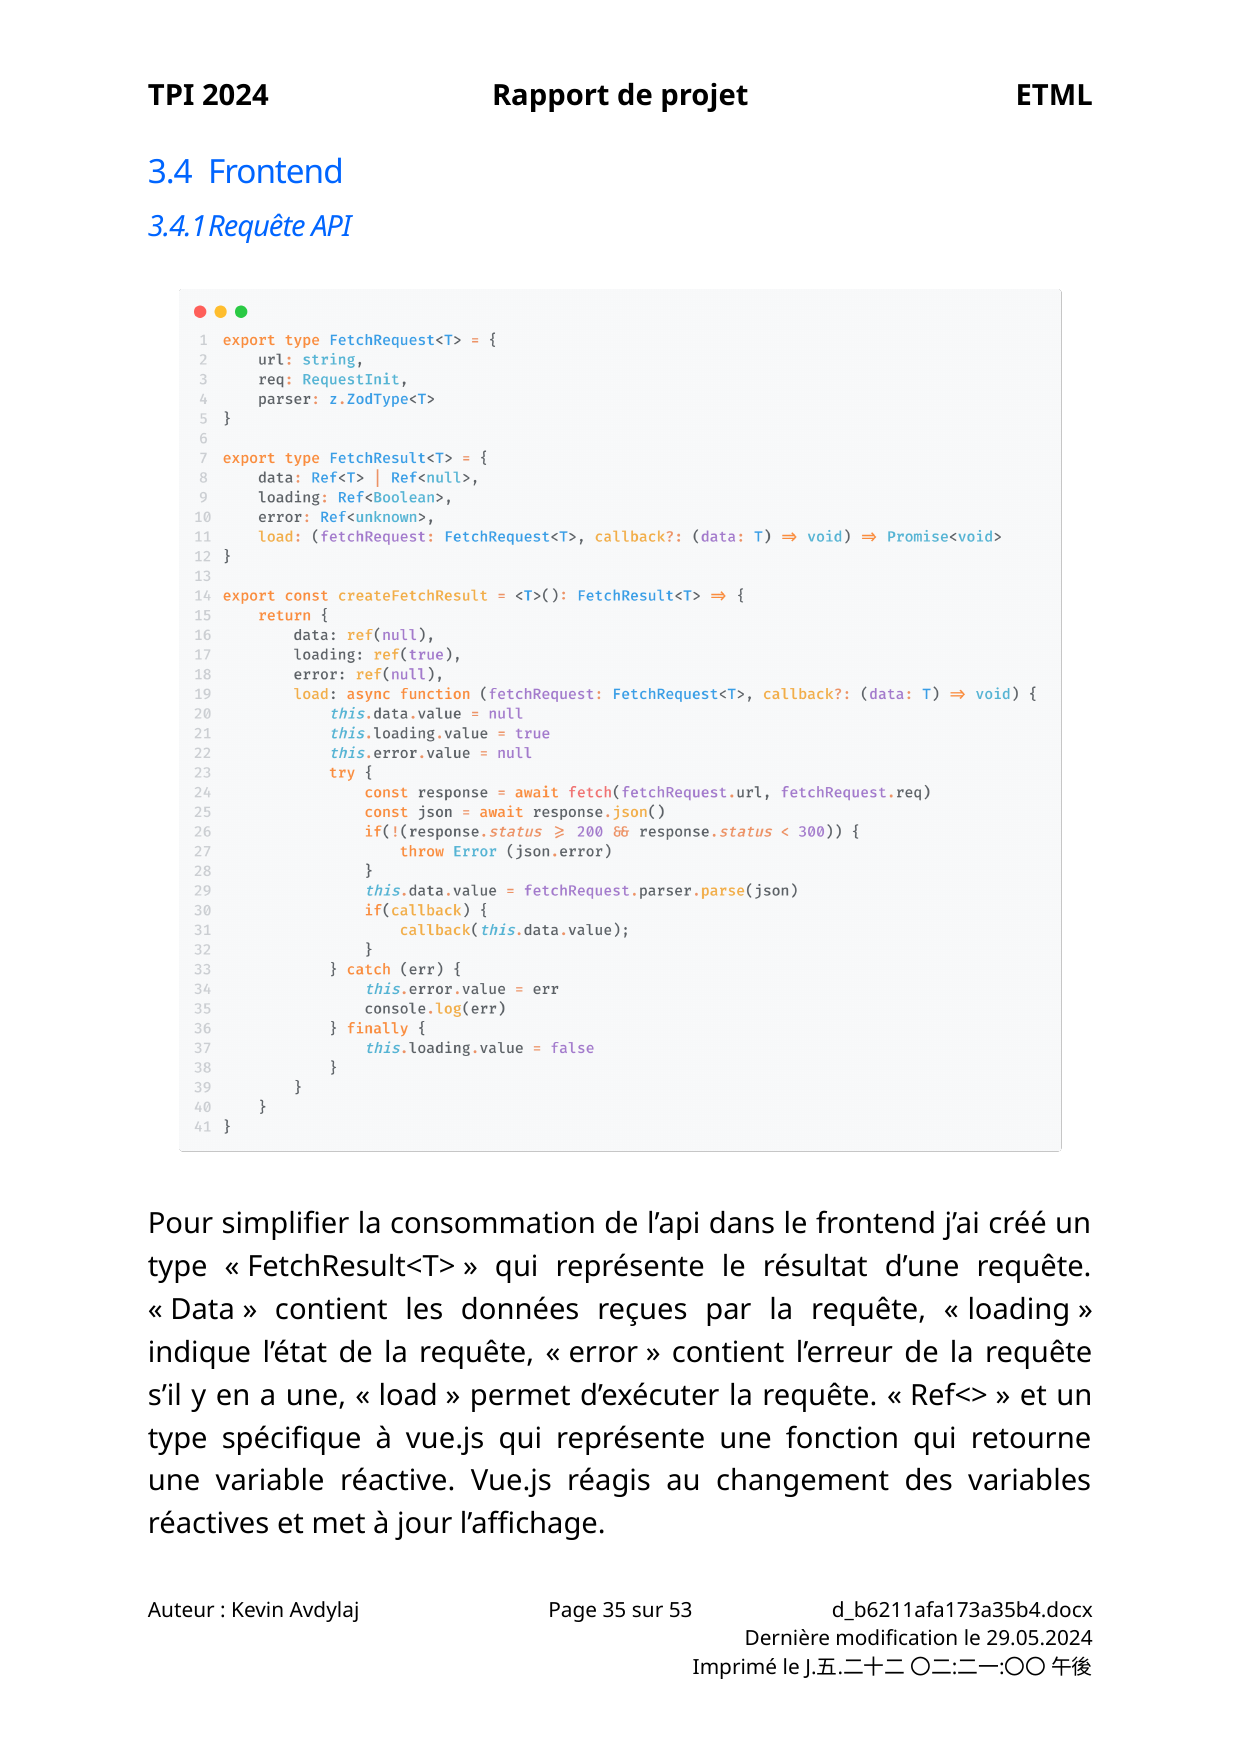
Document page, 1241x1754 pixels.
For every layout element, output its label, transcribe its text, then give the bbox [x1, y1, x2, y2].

subtitle Frontend [148, 148, 1093, 193]
picture [147, 257, 1093, 1183]
text Pour simplifier la consommation de l’api dans le frontend j’ai créé un type « FetchResult<T> » qui représente le résultat d’une requête. « Data » contient les données reçues par la requête, « loading » indique l’état de la requête, « error » contient l’erreur de la requête s’il y en a une, « load » permet d’exécuter la requête. « Ref<> » et un type spécifique à vue.js qui représente une fonction qui retourne une variable réactive. Vue.js réagis au changement des variables réactives et met à jour l’affichage. [148, 1203, 1093, 1542]
subtitle Requête API [148, 206, 1093, 245]
